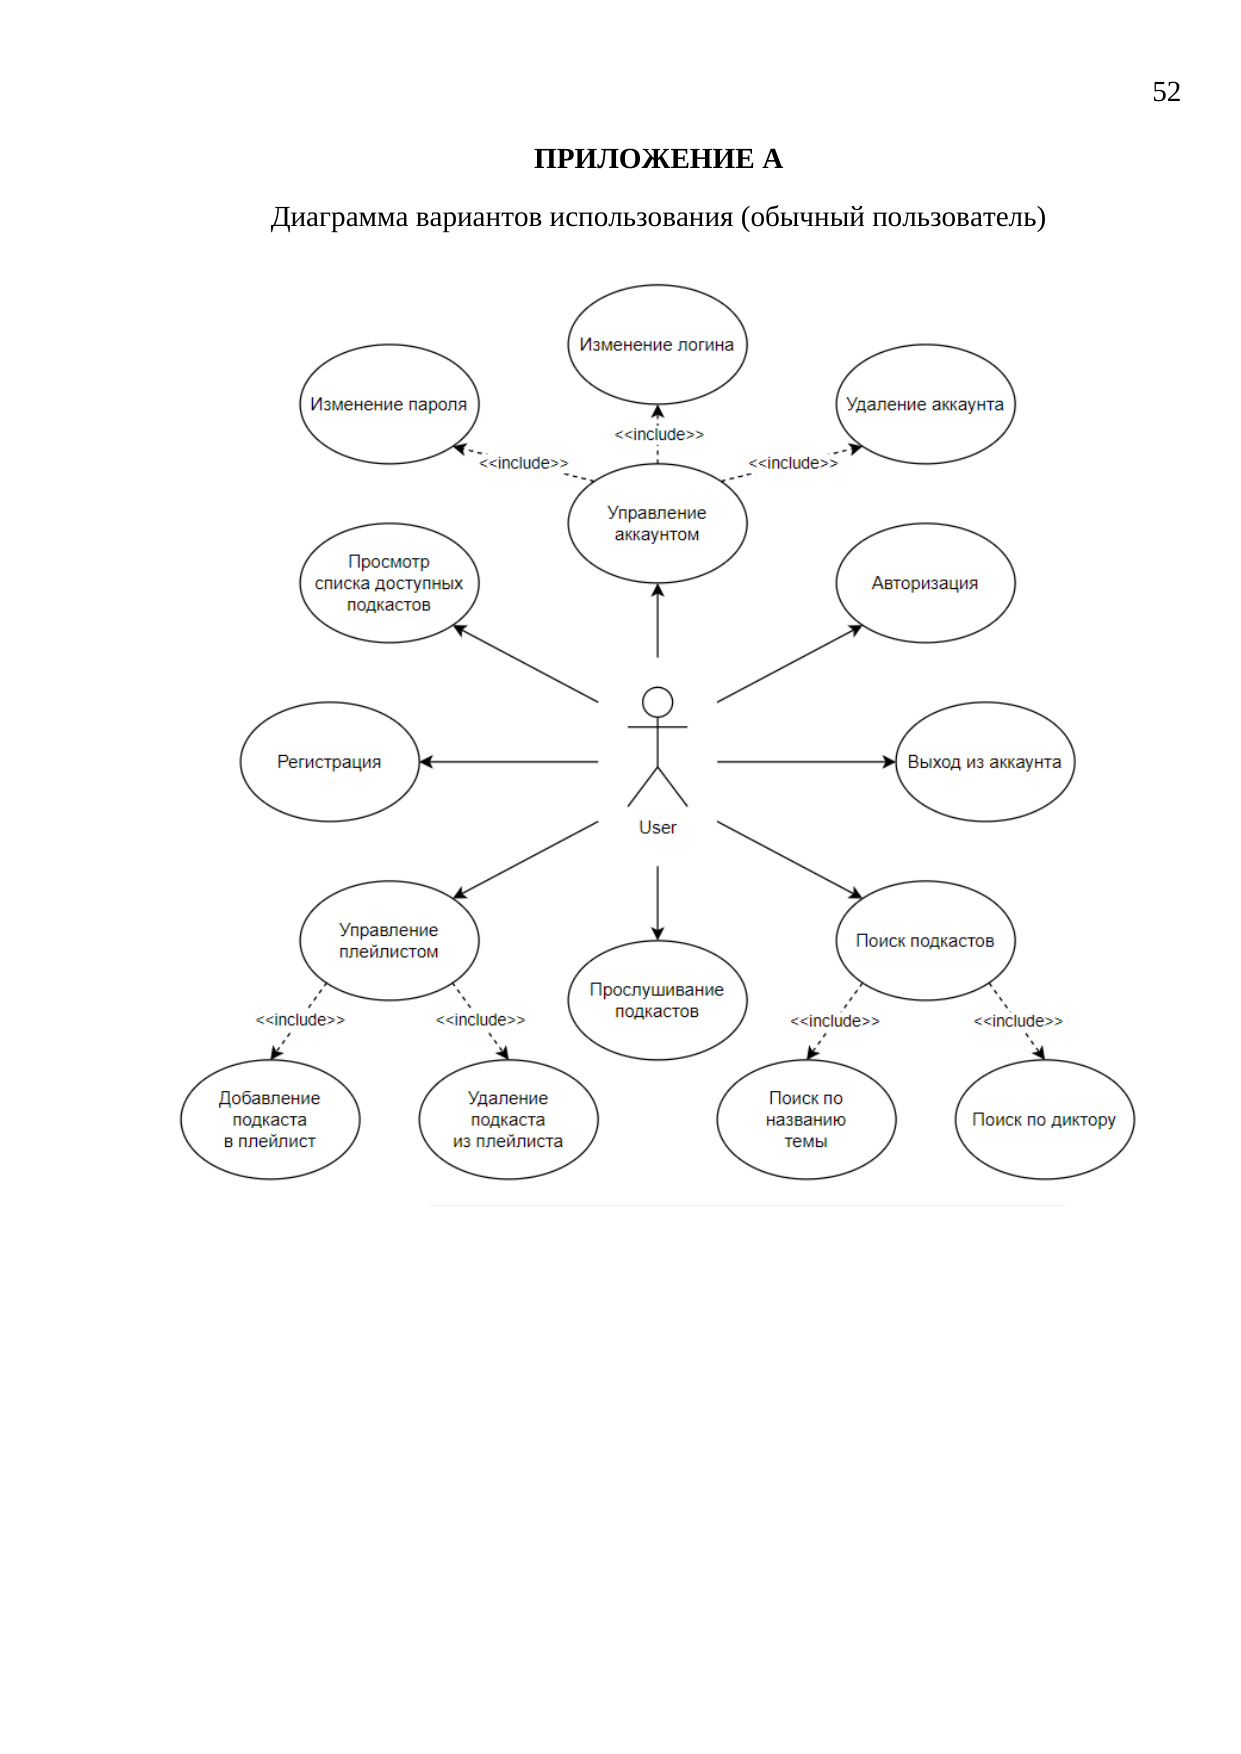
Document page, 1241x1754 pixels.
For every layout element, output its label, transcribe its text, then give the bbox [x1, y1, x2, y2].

subtitle ПРИЛОЖЕНИЕ A [136, 141, 1181, 174]
picture [156, 258, 1161, 1206]
text Диаграмма вариантов использования (обычный пользователь) [136, 199, 1181, 233]
